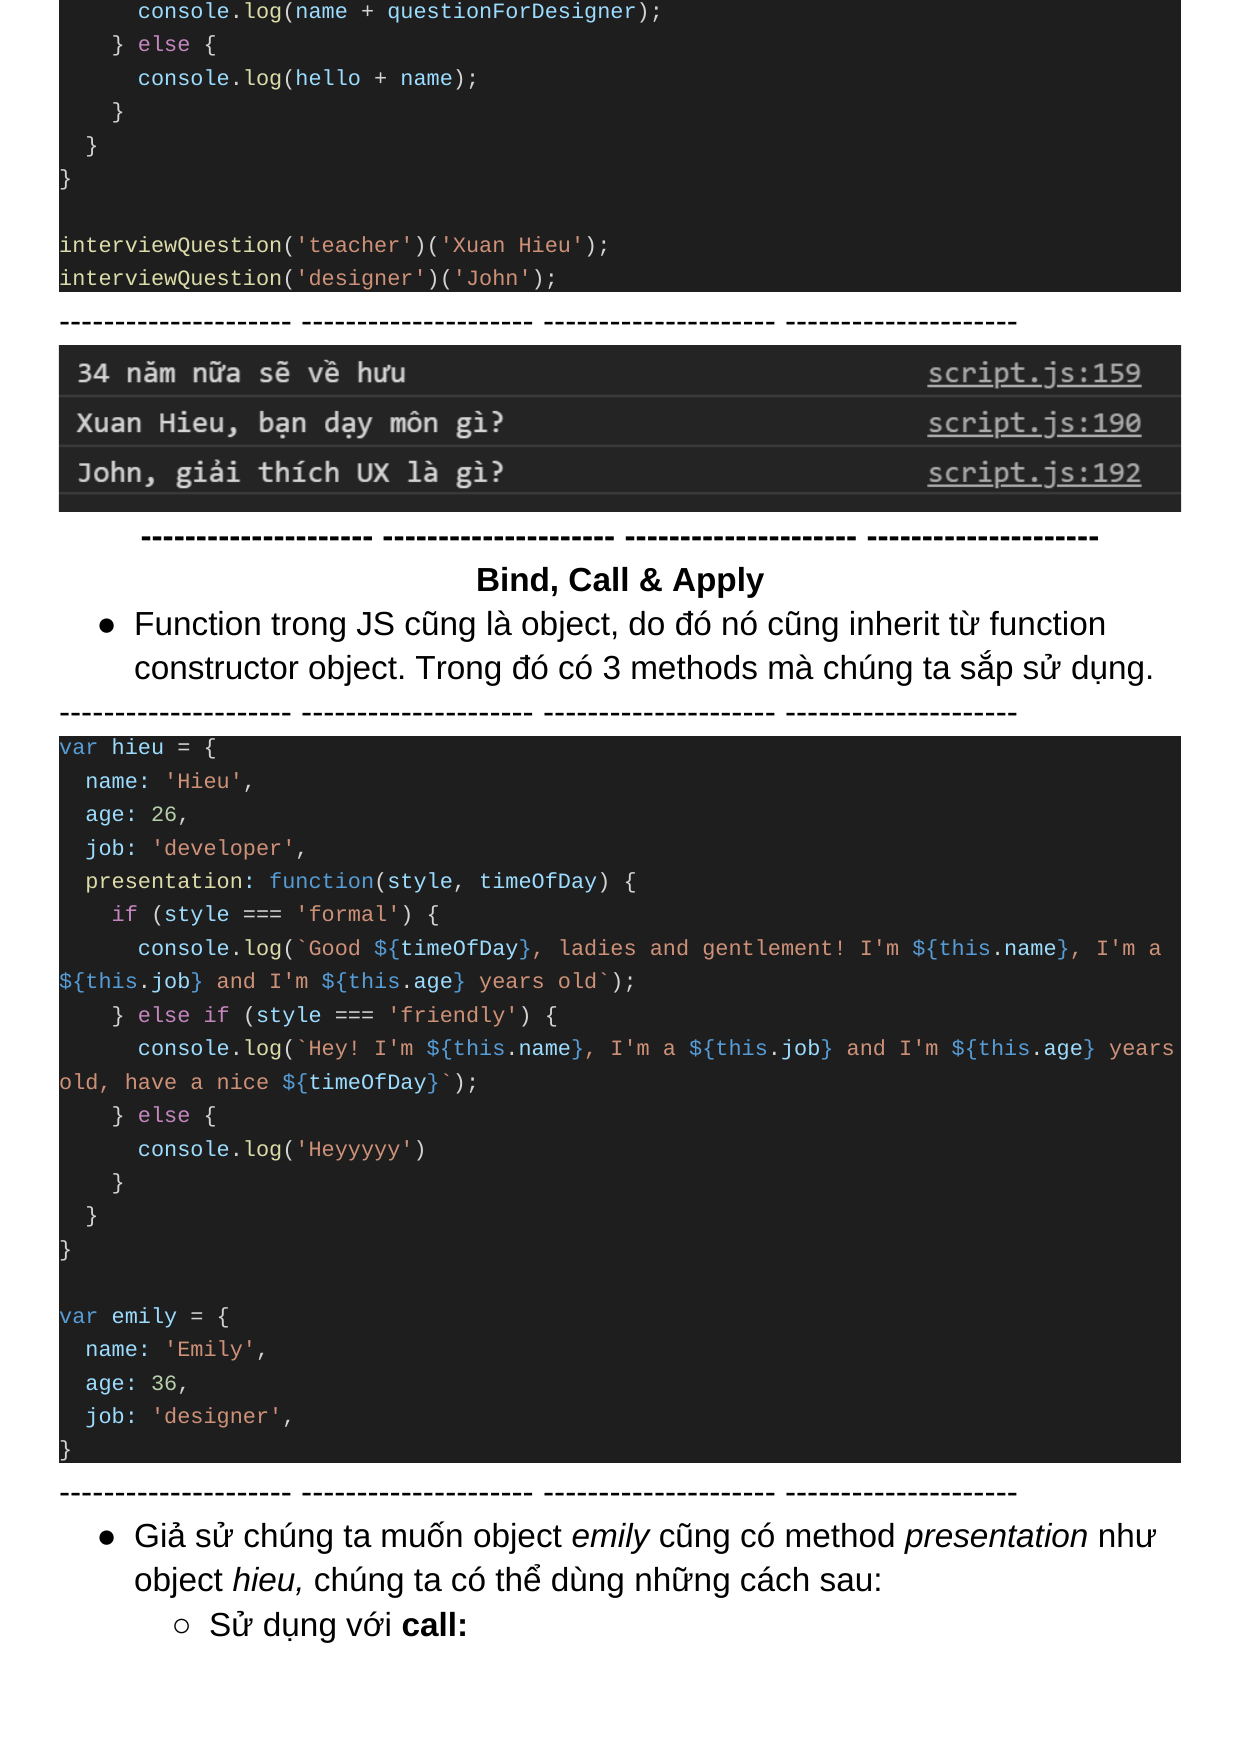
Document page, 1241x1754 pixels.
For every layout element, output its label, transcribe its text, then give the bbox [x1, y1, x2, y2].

list Function trong JS cũng là object, do đó nó cũng inherit từ function constructor object. Trong đó có 3 methods mà chúng ta sắp sử dụng. [96, 604, 1181, 687]
text } [59, 1238, 1181, 1263]
text } else if (style === 'friendly') { [59, 1004, 1181, 1029]
text interviewQuestion('designer')('John'); [59, 267, 1181, 292]
text } [59, 100, 1181, 125]
text var emily = { [59, 1305, 1181, 1330]
text } else { [59, 33, 1181, 58]
text Bind, Call & Apply [59, 560, 1181, 598]
text --------------------- --------------------- --------------------- --------------------- [59, 301, 1181, 339]
text var hieu = { [59, 736, 1181, 761]
text job: 'developer', [59, 837, 1181, 862]
list Giả sử chúng ta muốn object emily cũng có method presentation như object hieu, chúng ta có thể dùng những cách sau: [96, 1516, 1181, 1599]
text presentation: function(style, timeOfDay) { [59, 870, 1181, 895]
text --------------------- --------------------- --------------------- --------------------- [59, 516, 1181, 554]
text } [59, 167, 1181, 192]
text console.log(name + questionForDesigner); [59, 0, 1181, 25]
text --------------------- --------------------- --------------------- --------------------- [59, 692, 1181, 731]
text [59, 1472, 1181, 1511]
text name: 'Emily', [59, 1338, 1181, 1363]
text } [59, 1204, 1181, 1229]
text console.log(`Good ${timeOfDay}, ladies and gentlement! I'm ${this.name}, I'm a ${this.job} and I'm ${this.age} years old`); [59, 937, 1181, 995]
picture [58, 345, 1182, 512]
text age: 36, [59, 1372, 1181, 1397]
text } else { [59, 1104, 1181, 1129]
text } [59, 134, 1181, 158]
text } [59, 1171, 1181, 1196]
text name: 'Hieu', [59, 770, 1181, 795]
text console.log('Heyyyyy') [59, 1138, 1181, 1162]
text console.log(`Hey! I'm ${this.name}, I'm a ${this.job} and I'm ${this.age} years old, have a nice ${timeOfDay}`); [59, 1037, 1181, 1096]
text console.log(hello + name); [59, 67, 1181, 92]
list Sử dụng với call: [171, 1604, 1181, 1643]
text } [59, 1439, 1181, 1463]
text job: 'designer', [59, 1405, 1181, 1430]
text if (style === 'formal') { [59, 904, 1181, 928]
text interviewQuestion('teacher')('Xuan Hieu'); [59, 234, 1181, 259]
text age: 26, [59, 803, 1181, 828]
